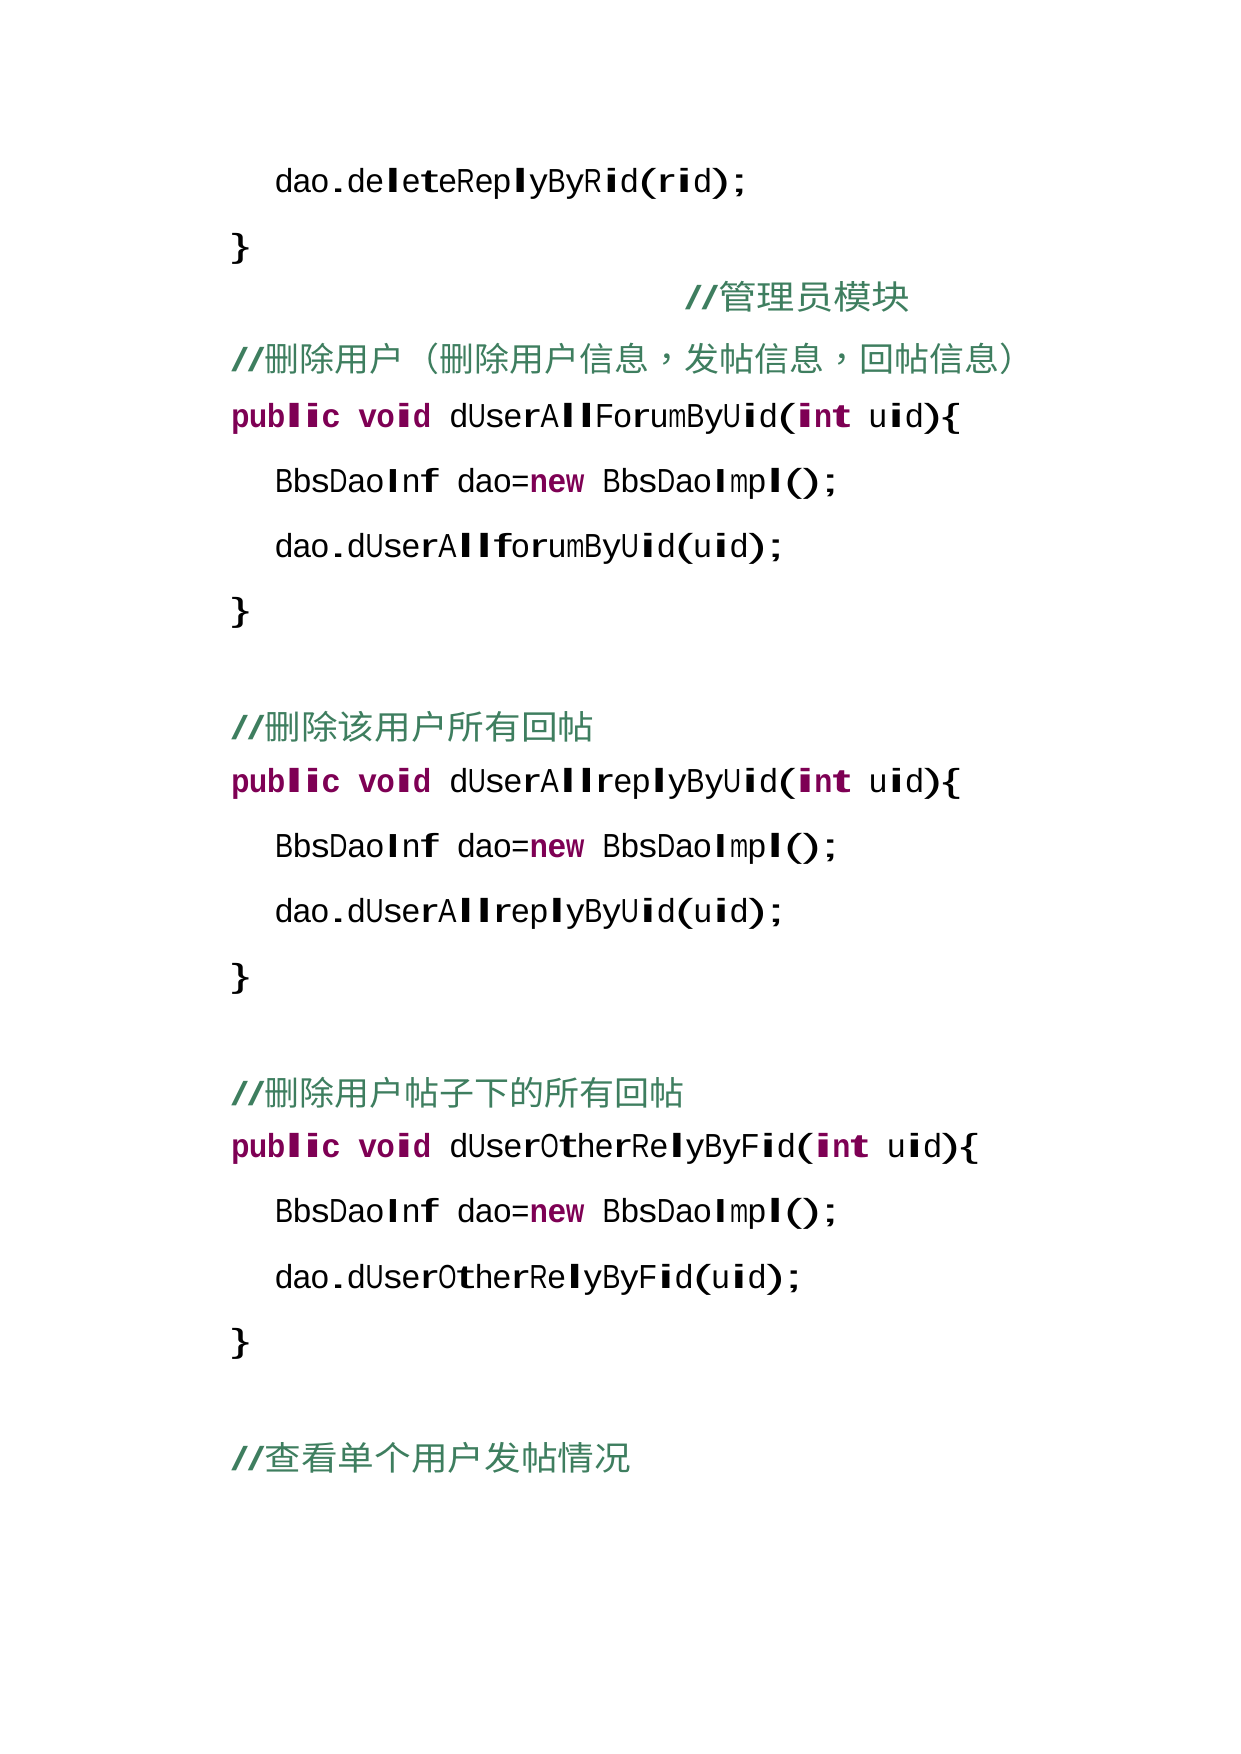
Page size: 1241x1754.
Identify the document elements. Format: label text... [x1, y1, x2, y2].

text //管理员模块 [685, 273, 1190, 319]
text //删除用户（删除用户信息，发帖信息，回帖信息） [231, 319, 1190, 384]
text } [231, 592, 1190, 629]
text //删除该用户所有回帖 [231, 704, 1190, 749]
text } [231, 957, 1190, 995]
text public void dUserAllreplyByUid(int uid){ BbsDaoInf dao=new BbsDaoImpl(); dao.dUserAllreplyByUid(uid); [231, 761, 1062, 930]
text } [231, 1322, 1190, 1360]
text } [231, 226, 1190, 264]
text public void dUserOtherRelyByFid(int uid){ BbsDaoInf dao=new BbsDaoImpl(); dao.dUserOtherRelyByFid(uid); [231, 1126, 1062, 1295]
text public void dUserAllForumByUid(int uid){ BbsDaoInf dao=new BbsDaoImpl(); dao.dUserAllforumByUid(uid); [231, 396, 1062, 565]
text //删除用户帖子下的所有回帖 [231, 1069, 1190, 1115]
text dao.deleteReplyByRid(rid); [275, 161, 1190, 199]
text //查看单个用户发帖情况 [231, 1434, 1190, 1480]
